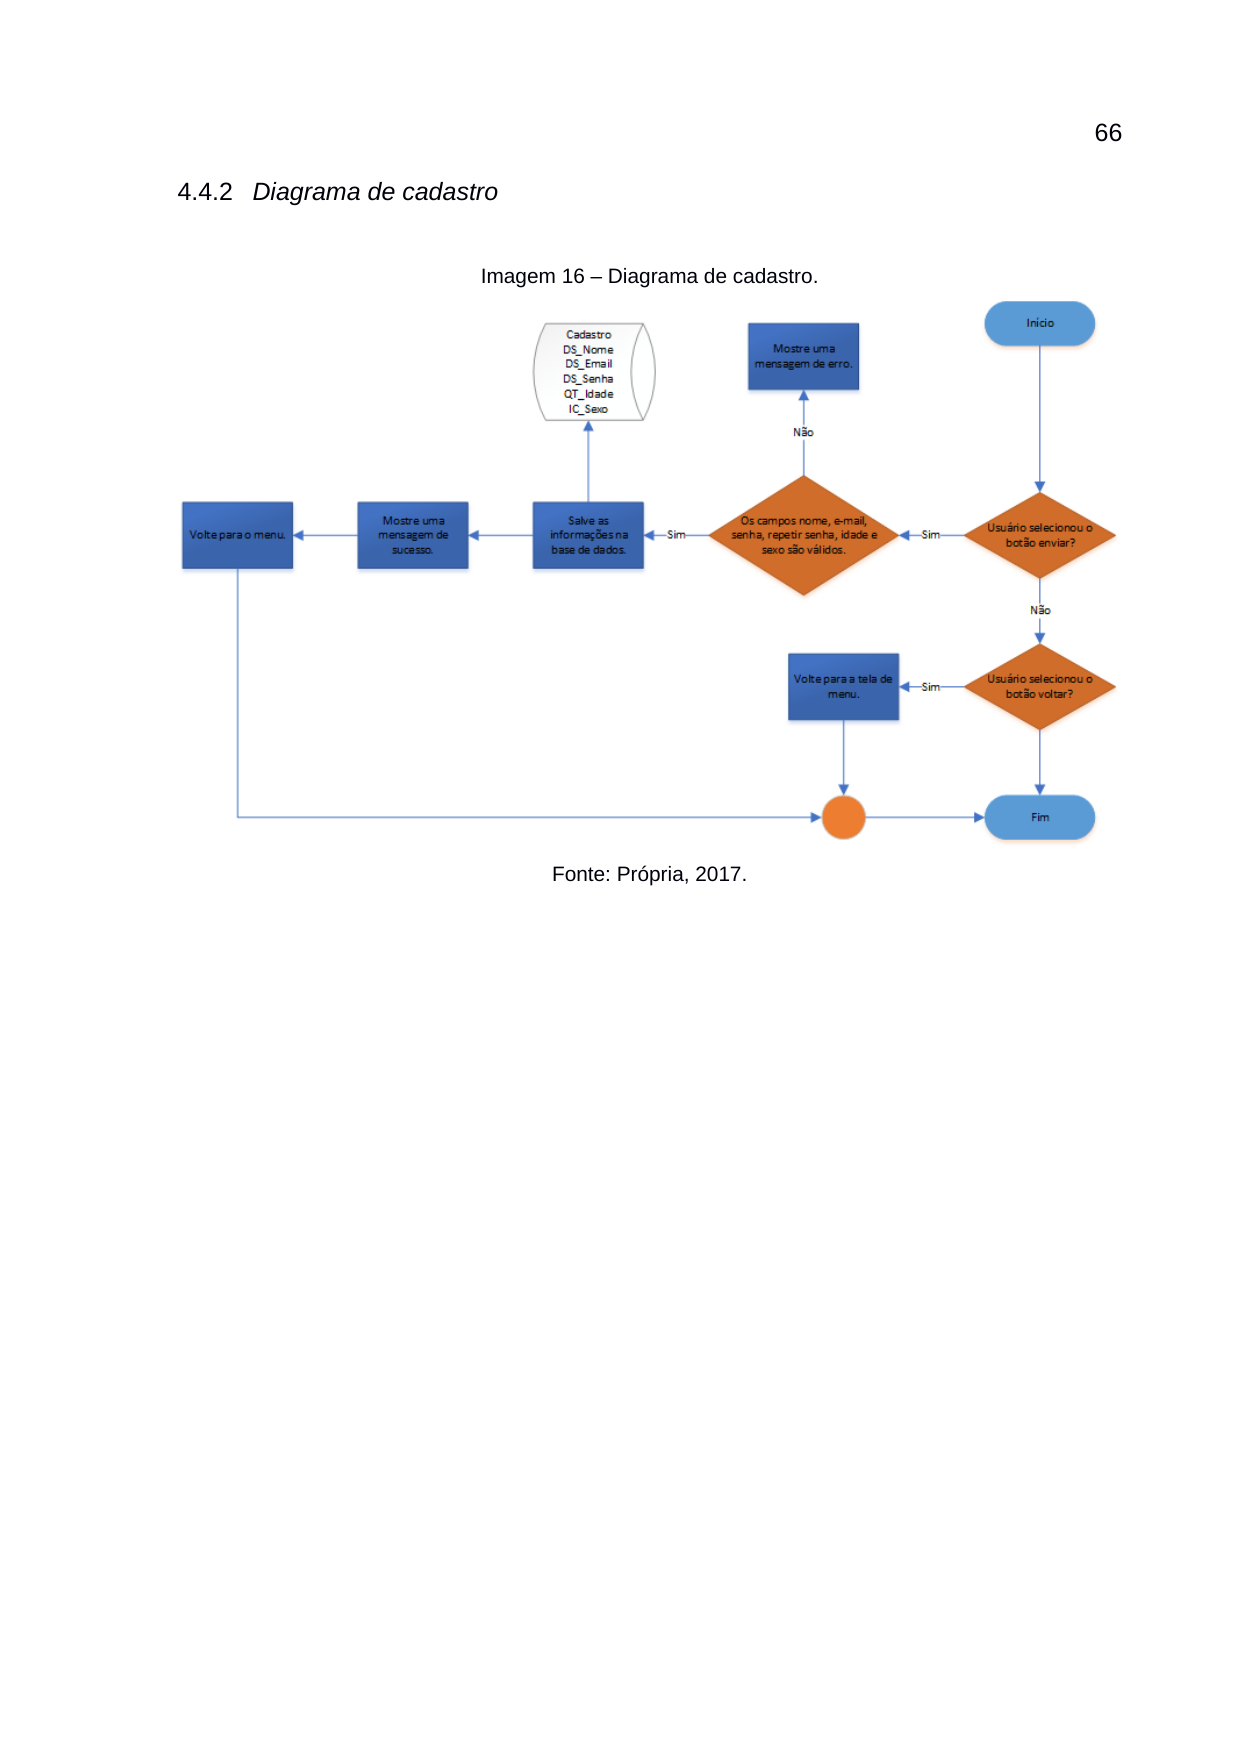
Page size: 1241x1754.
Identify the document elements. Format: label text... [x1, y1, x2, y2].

picture [177, 299, 1123, 848]
subtitle Diagrama de cadastro [177, 177, 1122, 206]
text Imagem 16 – Diagrama de cadastro. [177, 263, 1122, 287]
text Fonte: Própria, 2017. [177, 862, 1122, 886]
